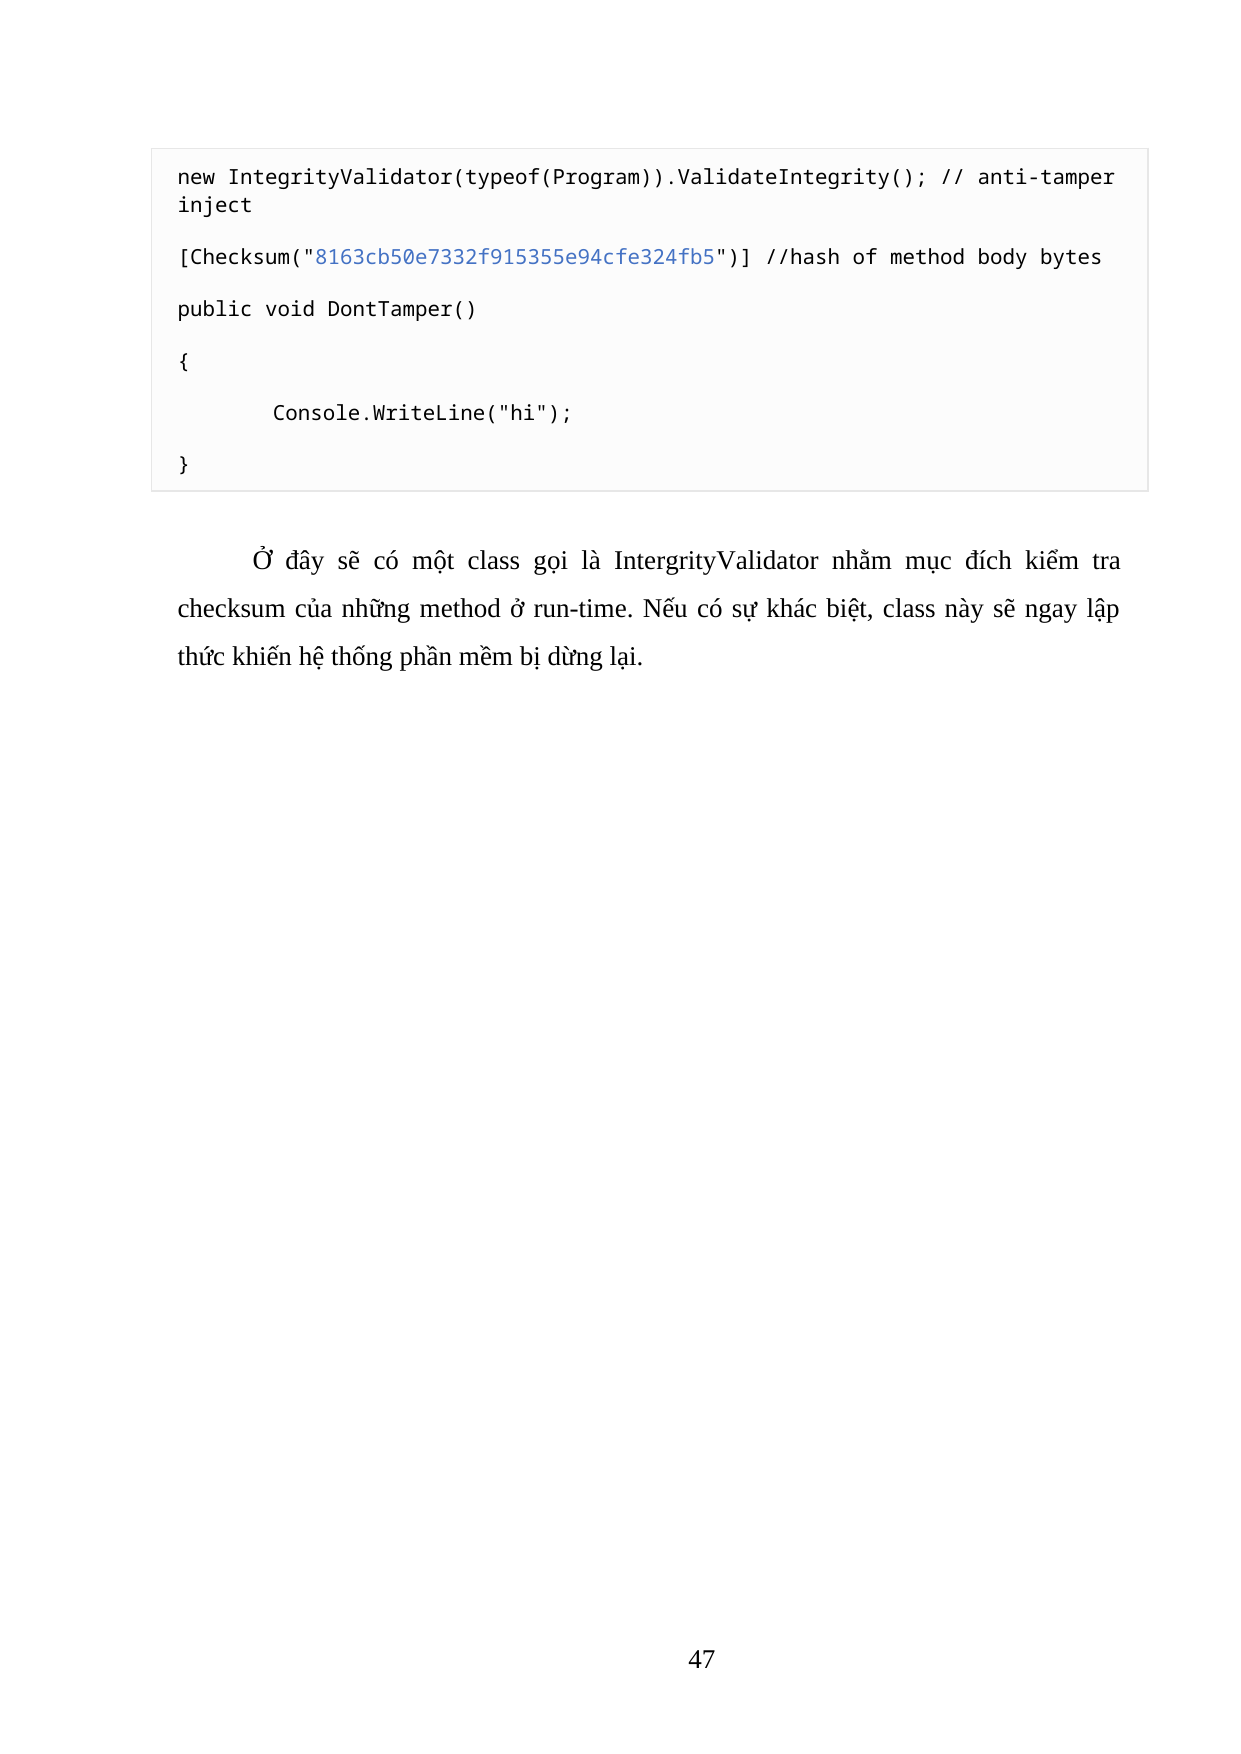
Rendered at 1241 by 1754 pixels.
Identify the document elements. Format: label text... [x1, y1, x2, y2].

text [Checksum("8163cb50e7332f915355e94cfe324fb5")] //hash of method body bytes [152, 228, 1147, 271]
text Ở đây sẽ có một class gọi là IntergrityValidator nhằm mục đích kiểm tra checksum của những method ở run-time. Nếu có sự khác biệt, class này sẽ ngay lập thức khiến hệ thống phần mềm bị dừng lại. [177, 544, 1122, 672]
text new IntegrityValidator(typeof(Program)).ValidateIntegrity(); // anti-tamper inject [152, 149, 1147, 219]
text } [152, 436, 1147, 490]
text public void DontTamper() [152, 280, 1147, 322]
text Console.WriteLine("hi"); [152, 384, 1147, 426]
text { [152, 332, 1147, 374]
